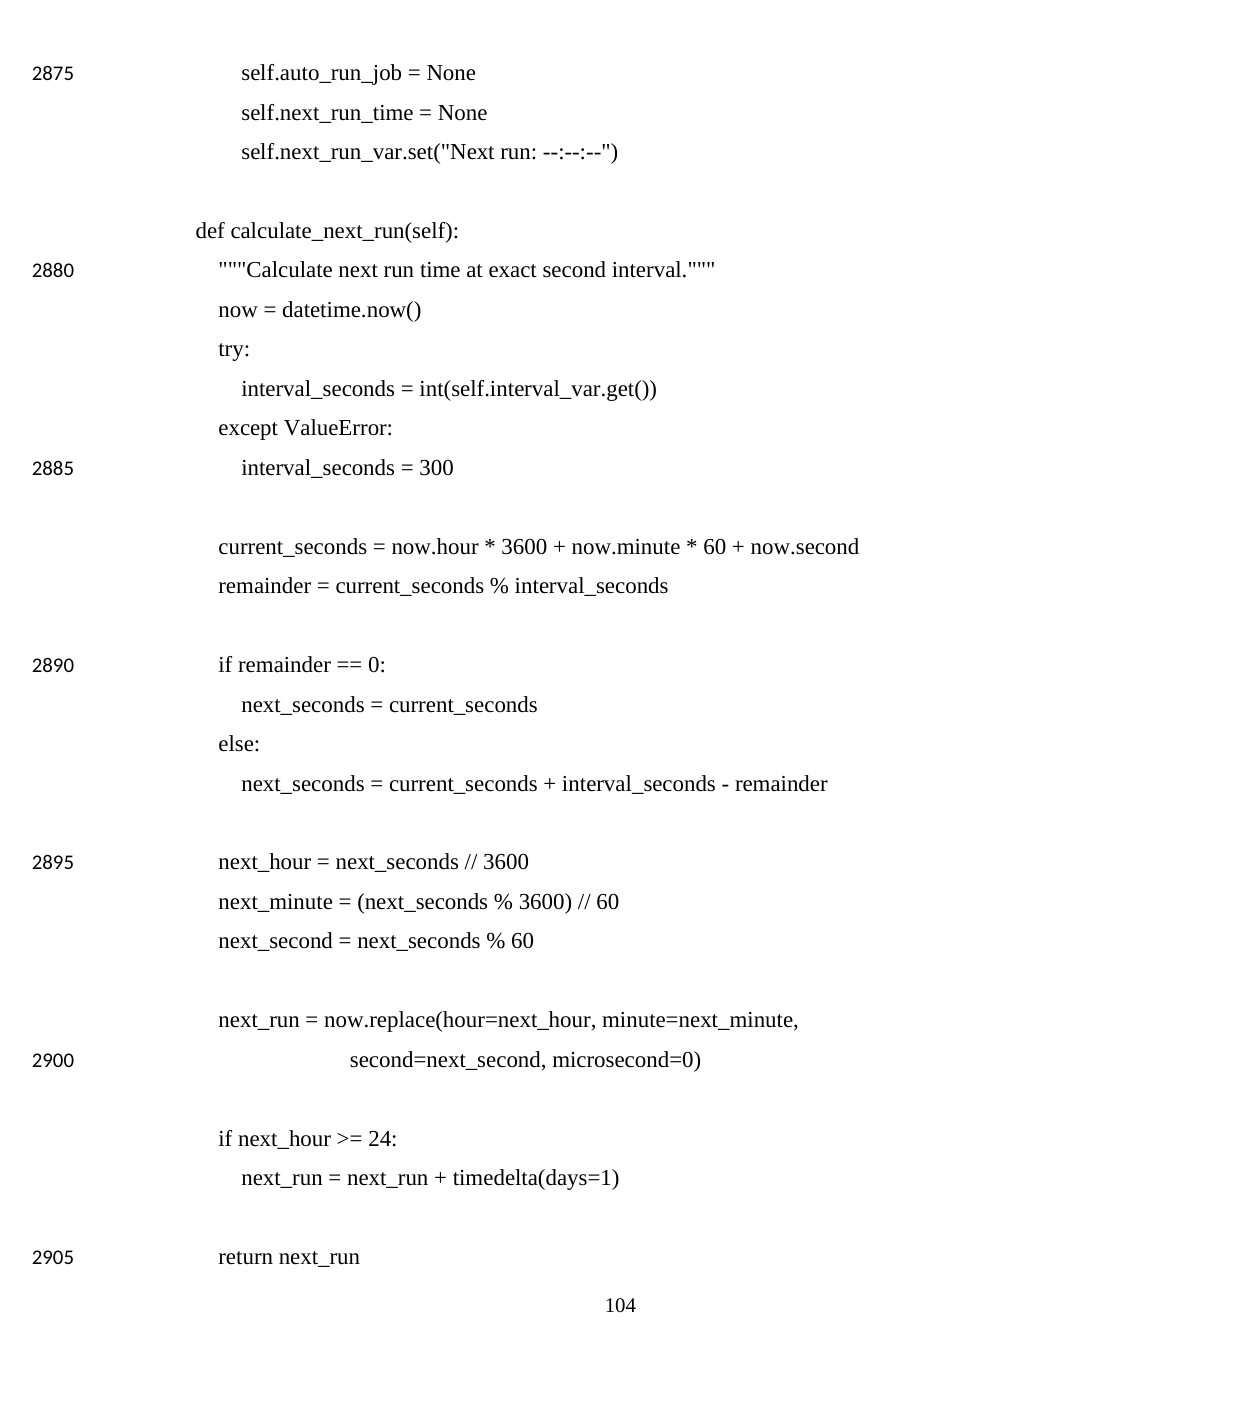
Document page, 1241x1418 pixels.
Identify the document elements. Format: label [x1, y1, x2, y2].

list [135, 59, 1143, 1270]
